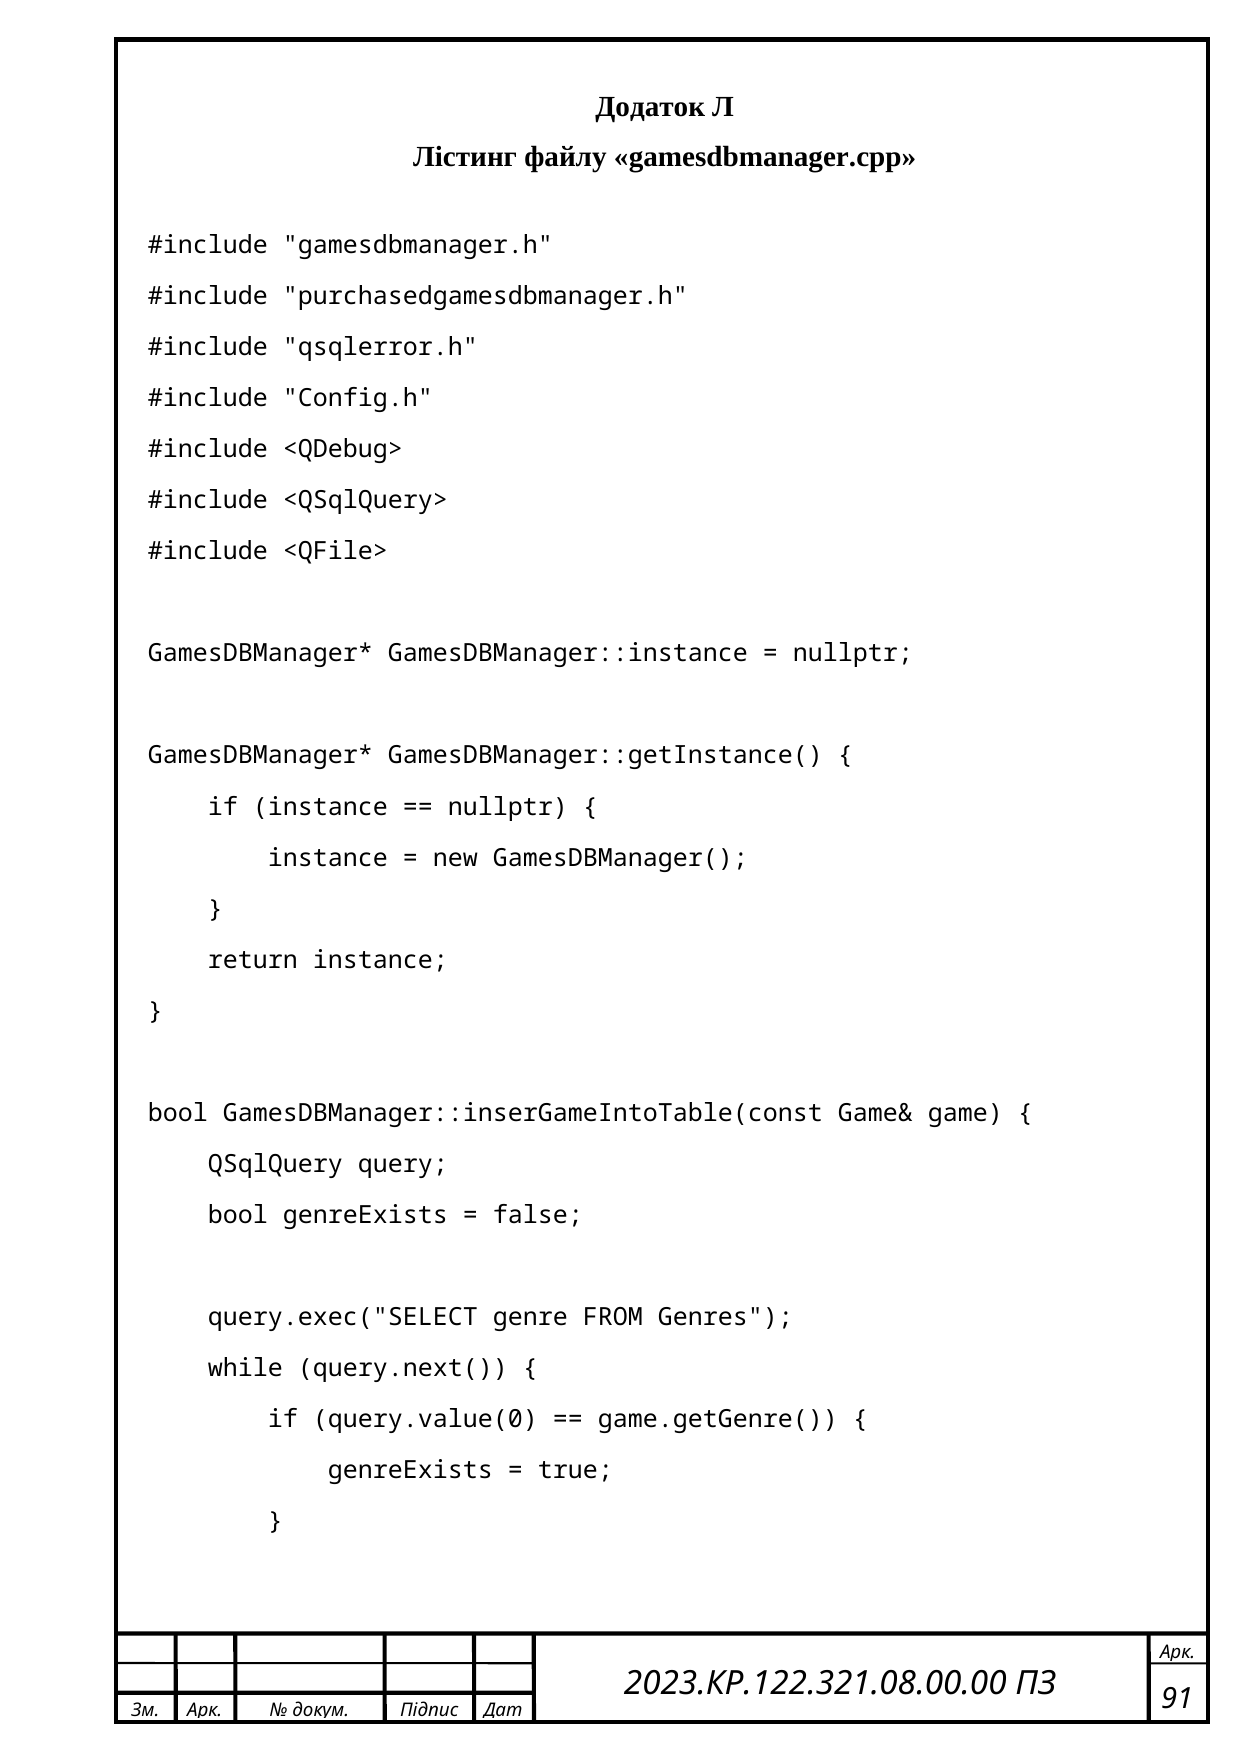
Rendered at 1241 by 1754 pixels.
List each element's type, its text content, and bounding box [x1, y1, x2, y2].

text query.exec("SELECT genre FROM Genres"); [148, 1299, 1181, 1333]
text GamesDBManager* GamesDBManager::instance = nullptr; [148, 635, 1181, 669]
text genreExists = true; [148, 1452, 1181, 1486]
text #include <QSqlQuery> [148, 482, 1181, 516]
text #include "gamesdbmanager.h" [148, 227, 1181, 261]
text if (query.value(0) == game.getGenre()) { [148, 1401, 1181, 1435]
text } [148, 890, 1181, 924]
text instance = new GamesDBManager(); [148, 839, 1181, 873]
text Додаток Л Лістинг файлу «gamesdbmanager.cpp» [148, 89, 1181, 172]
text #include <QDebug> [148, 431, 1181, 465]
text return instance; [148, 941, 1181, 975]
text #include "qsqlerror.h" [148, 329, 1181, 363]
text bool genreExists = false; [148, 1197, 1181, 1231]
text } [148, 992, 1181, 1026]
text bool GamesDBManager::inserGameIntoTable(const Game& game) { [148, 1094, 1181, 1128]
text } [148, 1503, 1181, 1537]
text QSqlQuery query; [148, 1146, 1181, 1179]
text while (query.next()) { [148, 1350, 1181, 1384]
text #include <QFile> [148, 533, 1181, 567]
text #include "purchasedgamesdbmanager.h" [148, 278, 1181, 312]
text #include "Config.h" [148, 380, 1181, 414]
text GamesDBManager* GamesDBManager::getInstance() { [148, 737, 1181, 771]
text if (instance == nullptr) { [148, 788, 1181, 822]
